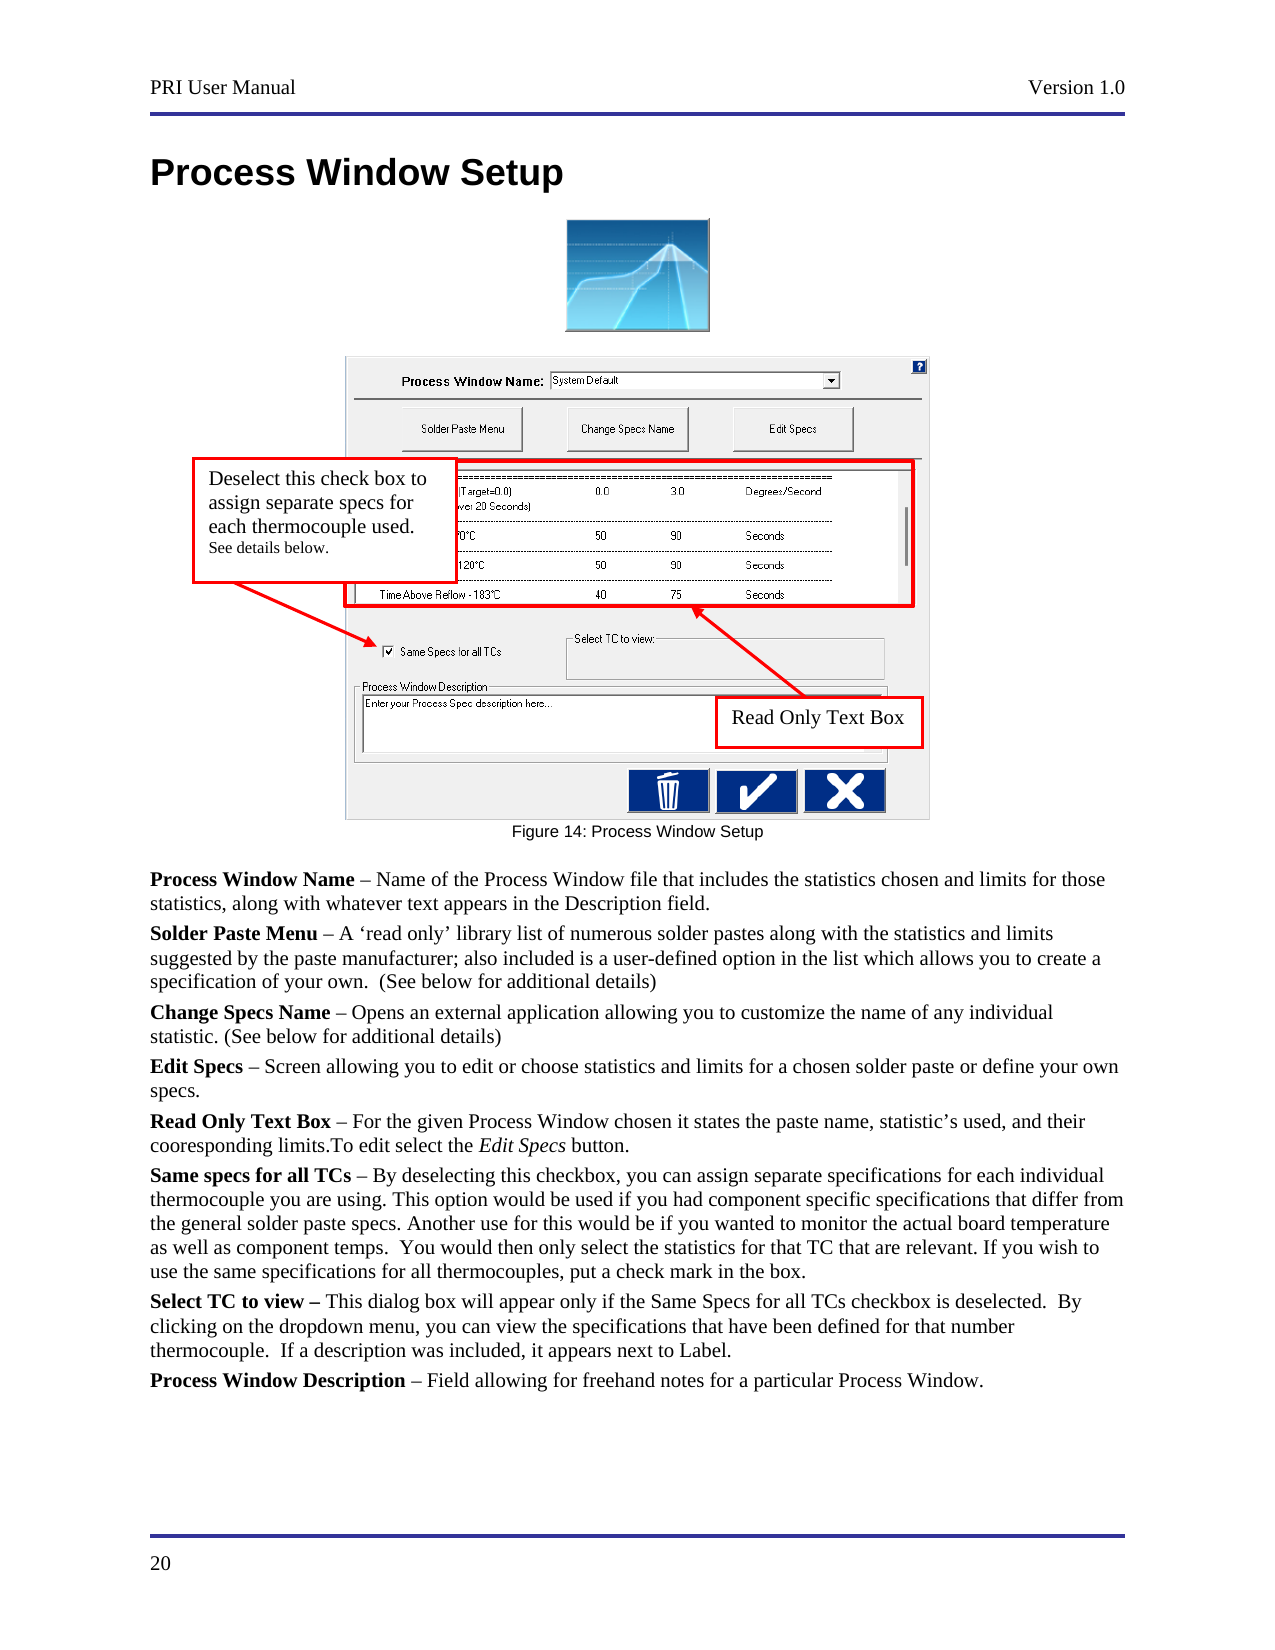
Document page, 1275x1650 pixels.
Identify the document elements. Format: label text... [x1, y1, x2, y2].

subtitle Process Window Setup [150, 150, 1125, 193]
text Process Window Description – Field allowing for freehand notes for a particular Process Window. [150, 1368, 1125, 1392]
text Figure 14: Process Window Setup [150, 822, 1125, 841]
picture [347, 463, 911, 604]
text Process Window Name – Name of the Process Window file that includes the statistics chosen and limits for those statistics, along with whatever text appears in the Description field. [150, 867, 1125, 915]
text Solder Paste Menu – A ‘read only’ library list of numerous solder pastes along with the statistics and limits suggested by the paste manufacturer; also included is a user-defined option in the list which allows you to create a specification of your own. (See below for additional details) [150, 921, 1125, 993]
picture [345, 356, 930, 820]
picture [565, 218, 710, 332]
text Change Specs Name – Opens an external application allowing you to customize the name of any individual statistic. (See below for additional details) [150, 1000, 1125, 1048]
text Edit Specs – Screen allowing you to edit or choose statistics and limits for a chosen solder paste or define your own specs. [150, 1054, 1125, 1102]
text Read Only Text Box – For the given Process Window chosen it states the paste name, statistic’s used, and their cooresponding limits.To edit select the Edit Specs button. [150, 1108, 1125, 1157]
text Select TC to view – This dialog box will appear only if the Same Specs for all TCs checkbox is deselected. By clicking on the dropdown menu, you can view the specifications that have been defined for that number thermocouple. If a description was included, it appears next to Label. [150, 1289, 1125, 1362]
text Same specs for all TCs – By deselecting this checkbox, you can assign separate specifications for each individual thermocouple you are using. This option would be used if you had component specific specifications that differ from the general solder paste specs. Another use for this would be if you wanted to monitor the actual board temperature as well as component temps. You would then only select the statistics for that TC that are relevant. If you wish to use the same specifications for all thermocouples, put a check mark in the box. [150, 1163, 1125, 1283]
